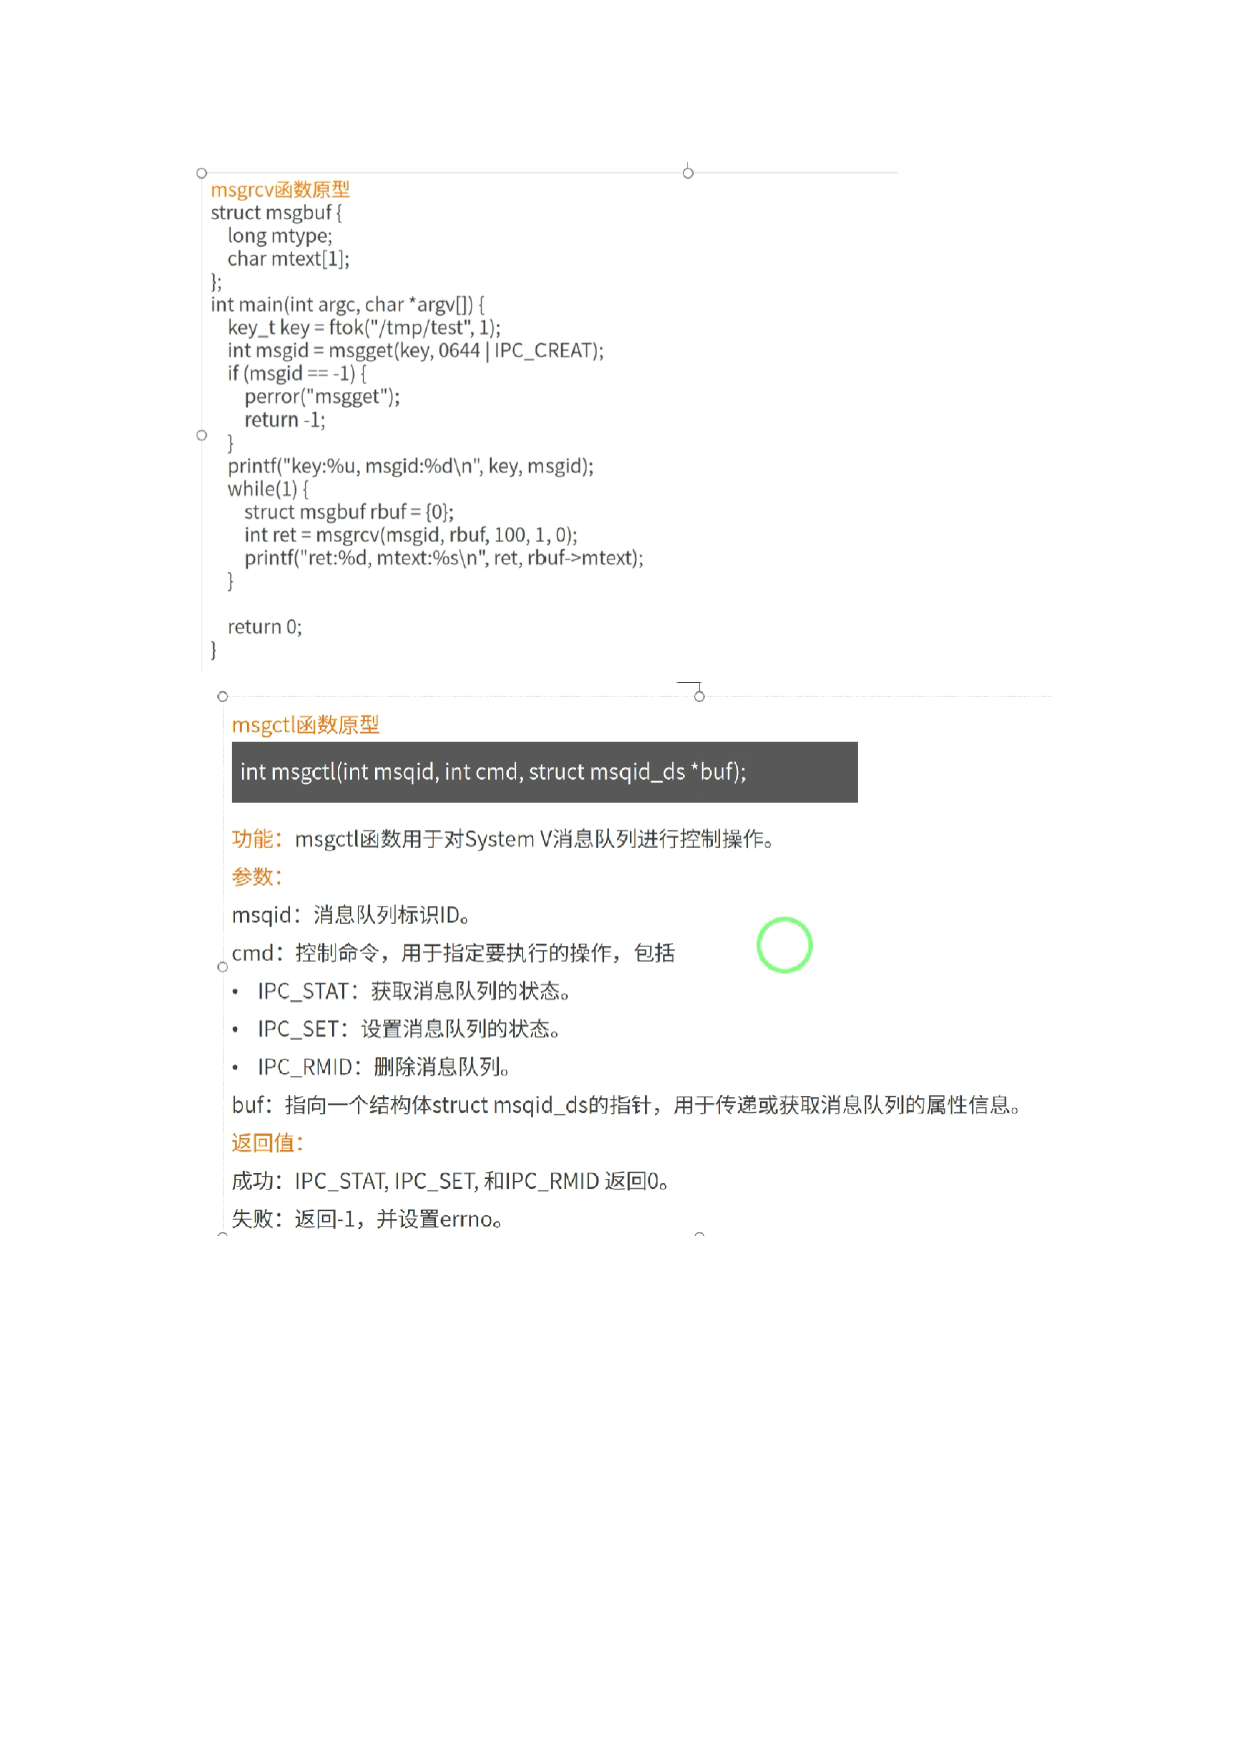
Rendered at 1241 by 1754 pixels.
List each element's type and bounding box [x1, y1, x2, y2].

picture [187, 162, 899, 672]
picture [187, 682, 1052, 1236]
